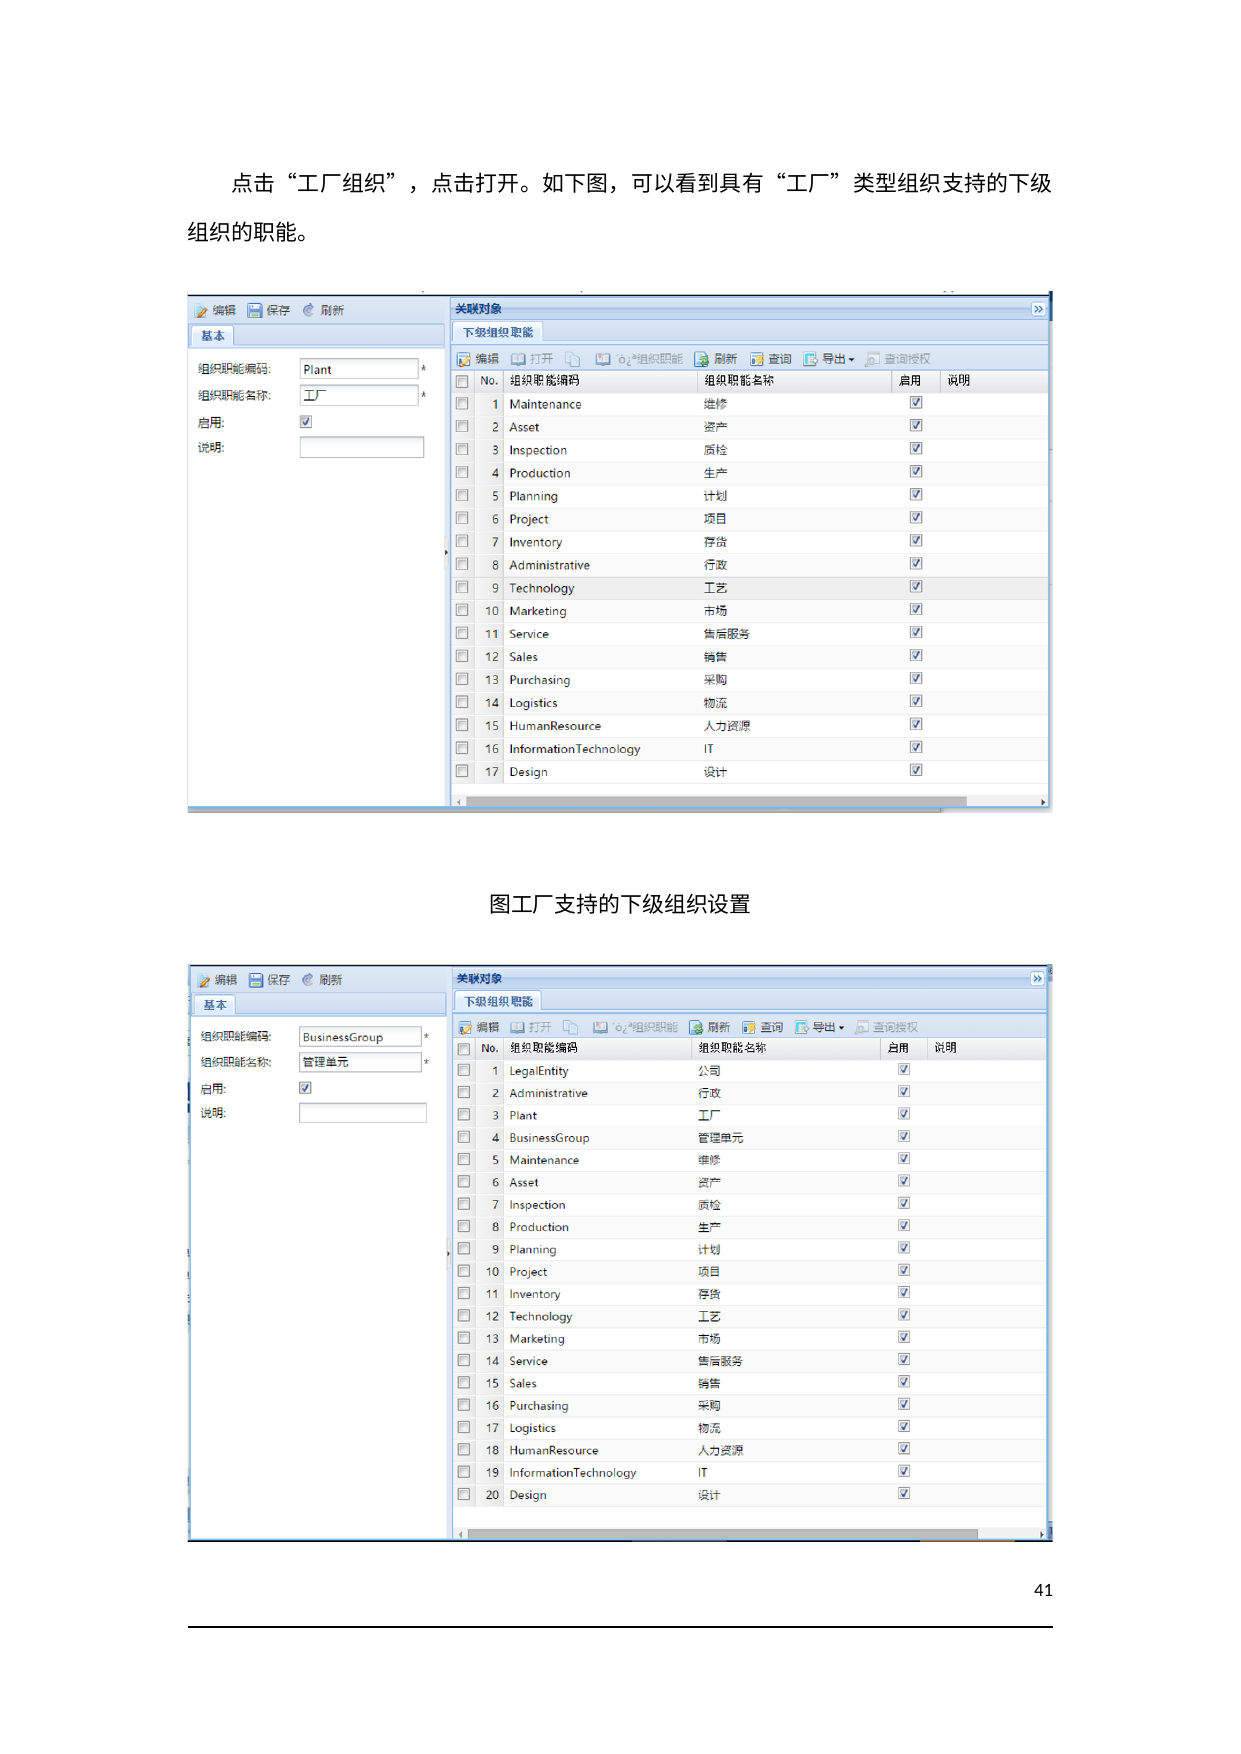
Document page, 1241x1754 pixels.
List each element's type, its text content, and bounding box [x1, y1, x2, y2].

text 图工厂支持的下级组织设置 [187, 887, 1053, 919]
picture [187, 964, 1053, 1542]
picture [187, 291, 1053, 813]
text 点击“工厂组织”，点击打开。如下图，可以看到具有“工厂”类型组织支持的下级组织的职能。 [187, 165, 1053, 247]
